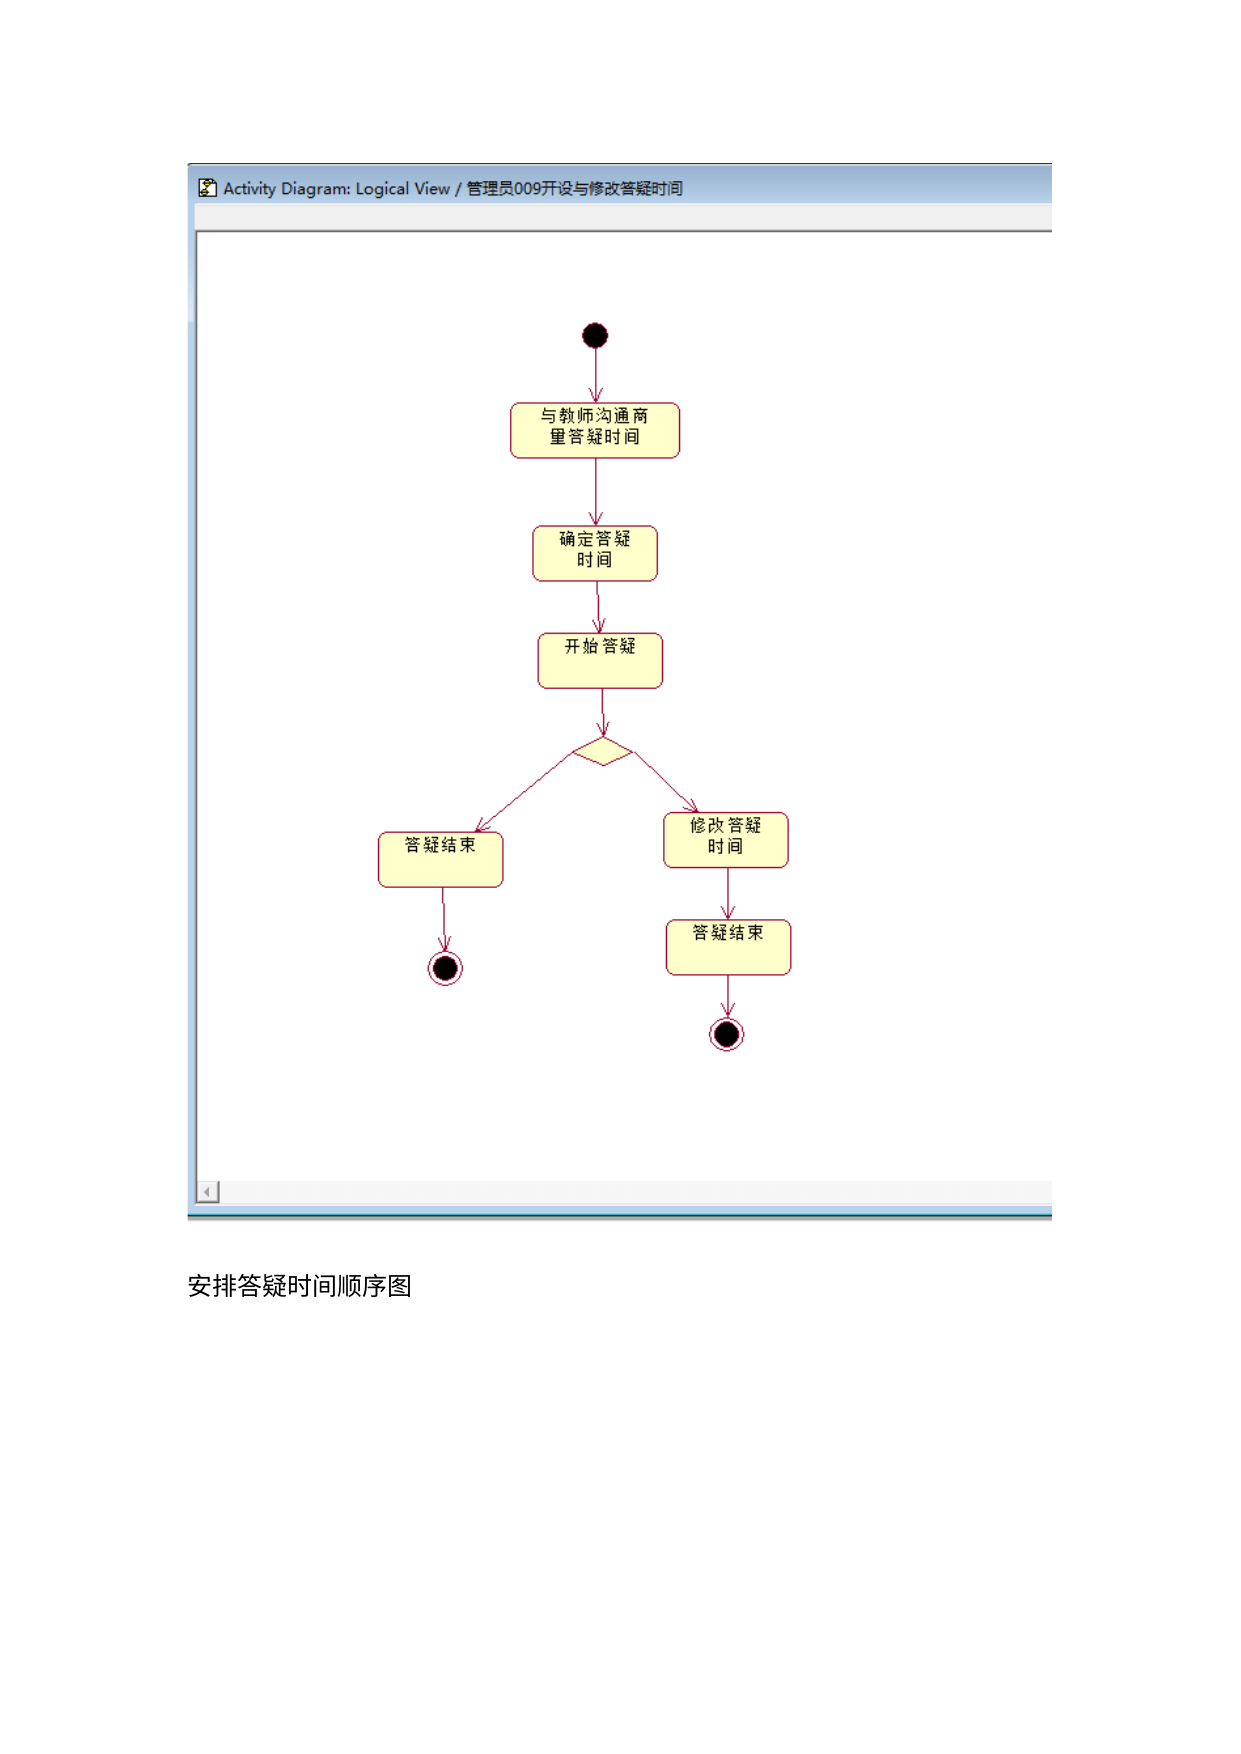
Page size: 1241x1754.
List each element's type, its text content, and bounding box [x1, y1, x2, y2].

picture [187, 163, 1052, 1223]
text 安排答疑时间顺序图 [187, 1251, 1053, 1318]
